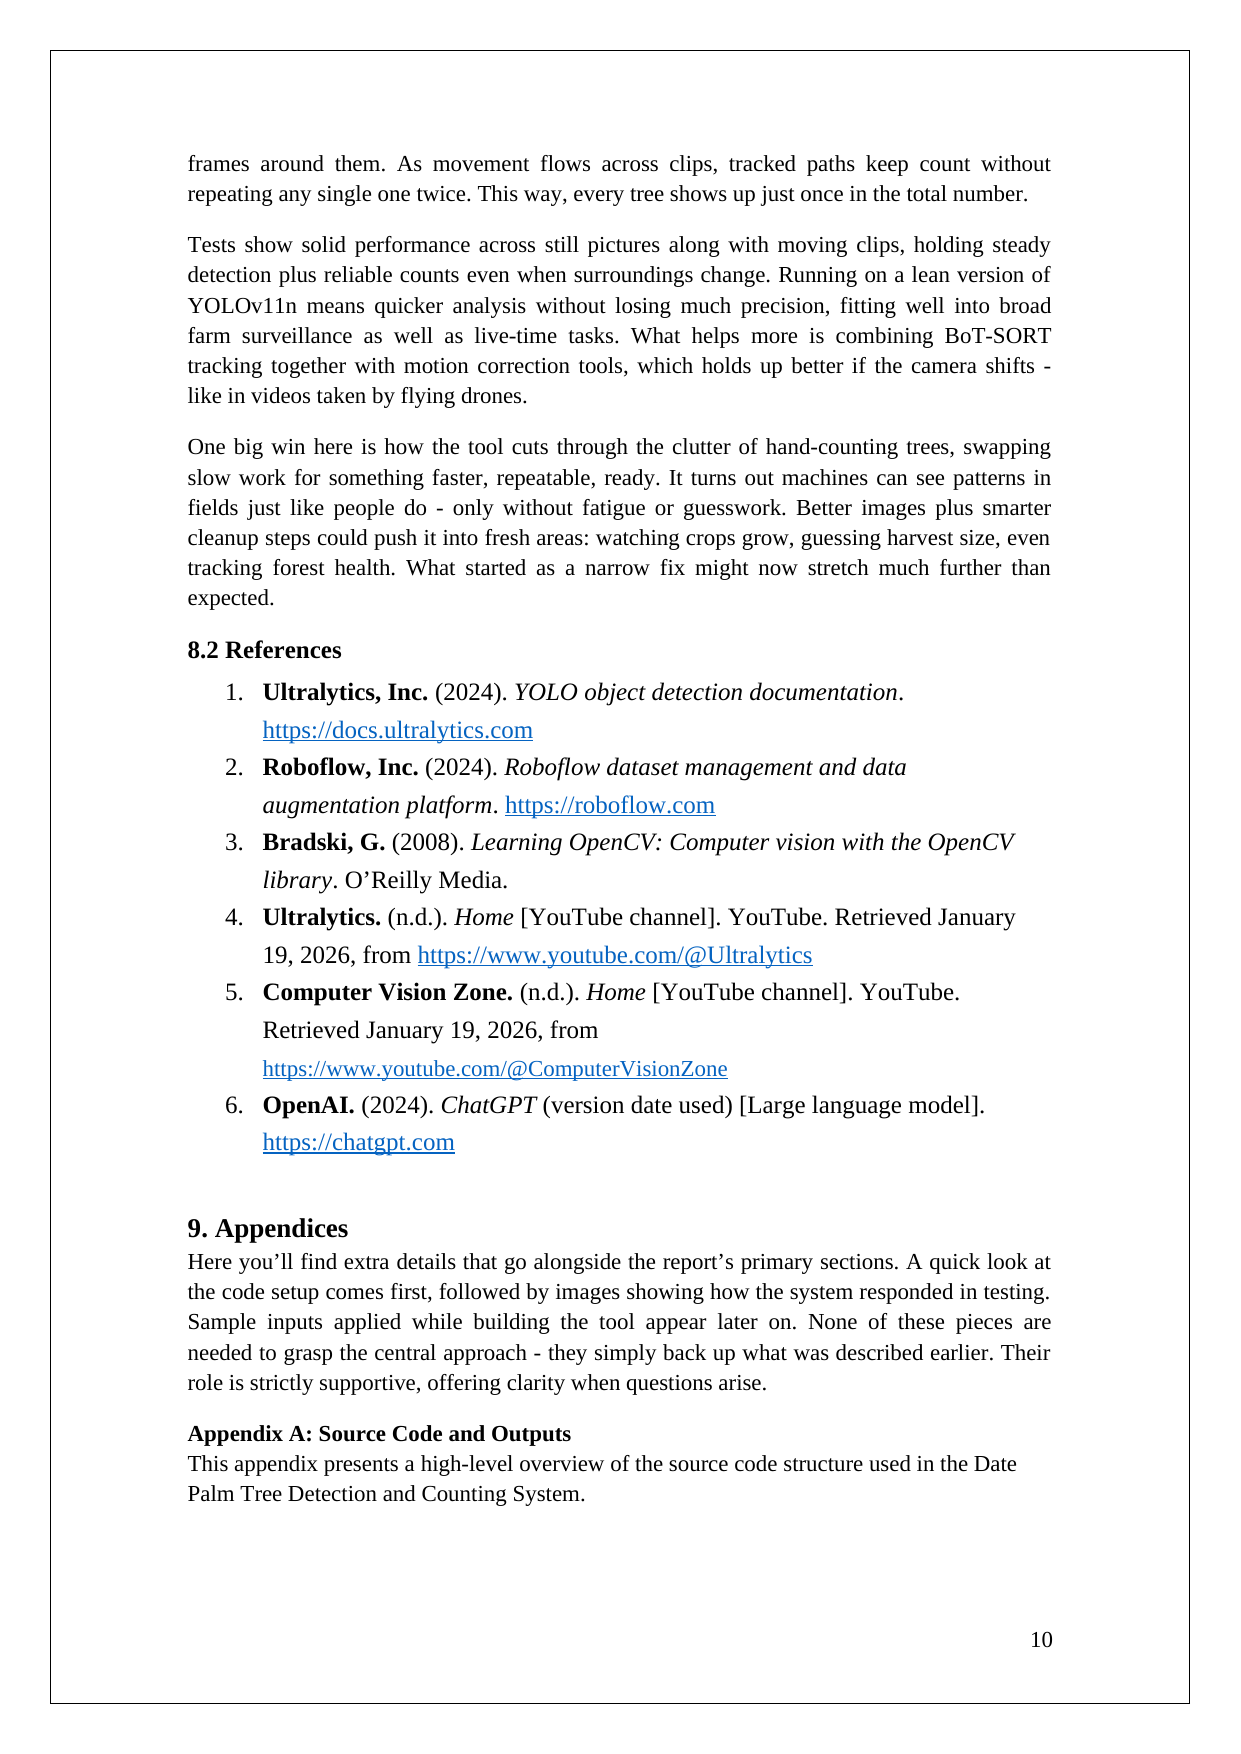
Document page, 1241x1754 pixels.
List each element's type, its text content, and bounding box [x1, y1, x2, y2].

text This appendix presents a high-level overview of the source code structure used in the Date Palm Tree Detection and Counting System. [187, 1450, 1053, 1507]
list Computer Vision Zone. (n.d.). Home [YouTube channel]. YouTube. Retrieved January 19, 2026, from https://www.youtube.com/@ComputerVisionZone [225, 968, 1053, 1081]
list Ultralytics, Inc. (2024). YOLO object detection documentation. https://docs.ultralytics.com [225, 668, 1053, 743]
list OpenAI. (2024). ChatGPT (version date used) [Large language model]. https://chatgpt.com [225, 1081, 1053, 1156]
subtitle 8.2 References [187, 635, 1053, 664]
subtitle Appendix A: Source Code and Outputs [187, 1420, 1053, 1446]
list Bradski, G. (2008). Learning OpenCV: Computer vision with the OpenCV library. O’Reilly Media. [225, 818, 1053, 893]
list Ultralytics. (n.d.). Home [YouTube channel]. YouTube. Retrieved January 19, 2026, from https://www.youtube.com/@Ultralytics [225, 893, 1053, 968]
list Roboflow, Inc. (2024). Roboflow dataset management and data augmentation platform. https://roboflow.com [225, 743, 1053, 818]
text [187, 150, 1053, 207]
text One big win here is how the tool cuts through the clutter of hand-counting trees, swapping slow work for something faster, repeatable, ready. It turns out machines can see patterns in fields just like people do - only without fatigue or guesswork. Better images plus smarter cleanup steps could push it into fresh areas: watching crops grow, guessing harvest size, even tracking forest health. What started as a narrow fix might now stretch much further than expected. [187, 433, 1053, 611]
text Tests show solid performance across still pictures along with moving clips, holding steady detection plus reliable counts even when surroundings change. Running on a lean version of YOLOv11n means quicker analysis without losing much precision, fitting well into broad farm surveillance as well as live-time tasks. What helps more is combining BoT-SORT tracking together with motion correction tools, which holds up better if the camera shifts - like in videos taken by flying drones. [187, 231, 1053, 409]
text Here you’ll find extra details that go alongside the report’s primary sections. A quick look at the code setup comes first, followed by images showing how the system responded in testing. Sample inputs applied while building the tool appear later on. None of these pieces are needed to grasp the central approach - they simply back up what was described earlier. Their role is strictly supportive, offering clarity when questions arise. [187, 1248, 1053, 1395]
subtitle 9. Appendices [187, 1212, 1053, 1243]
